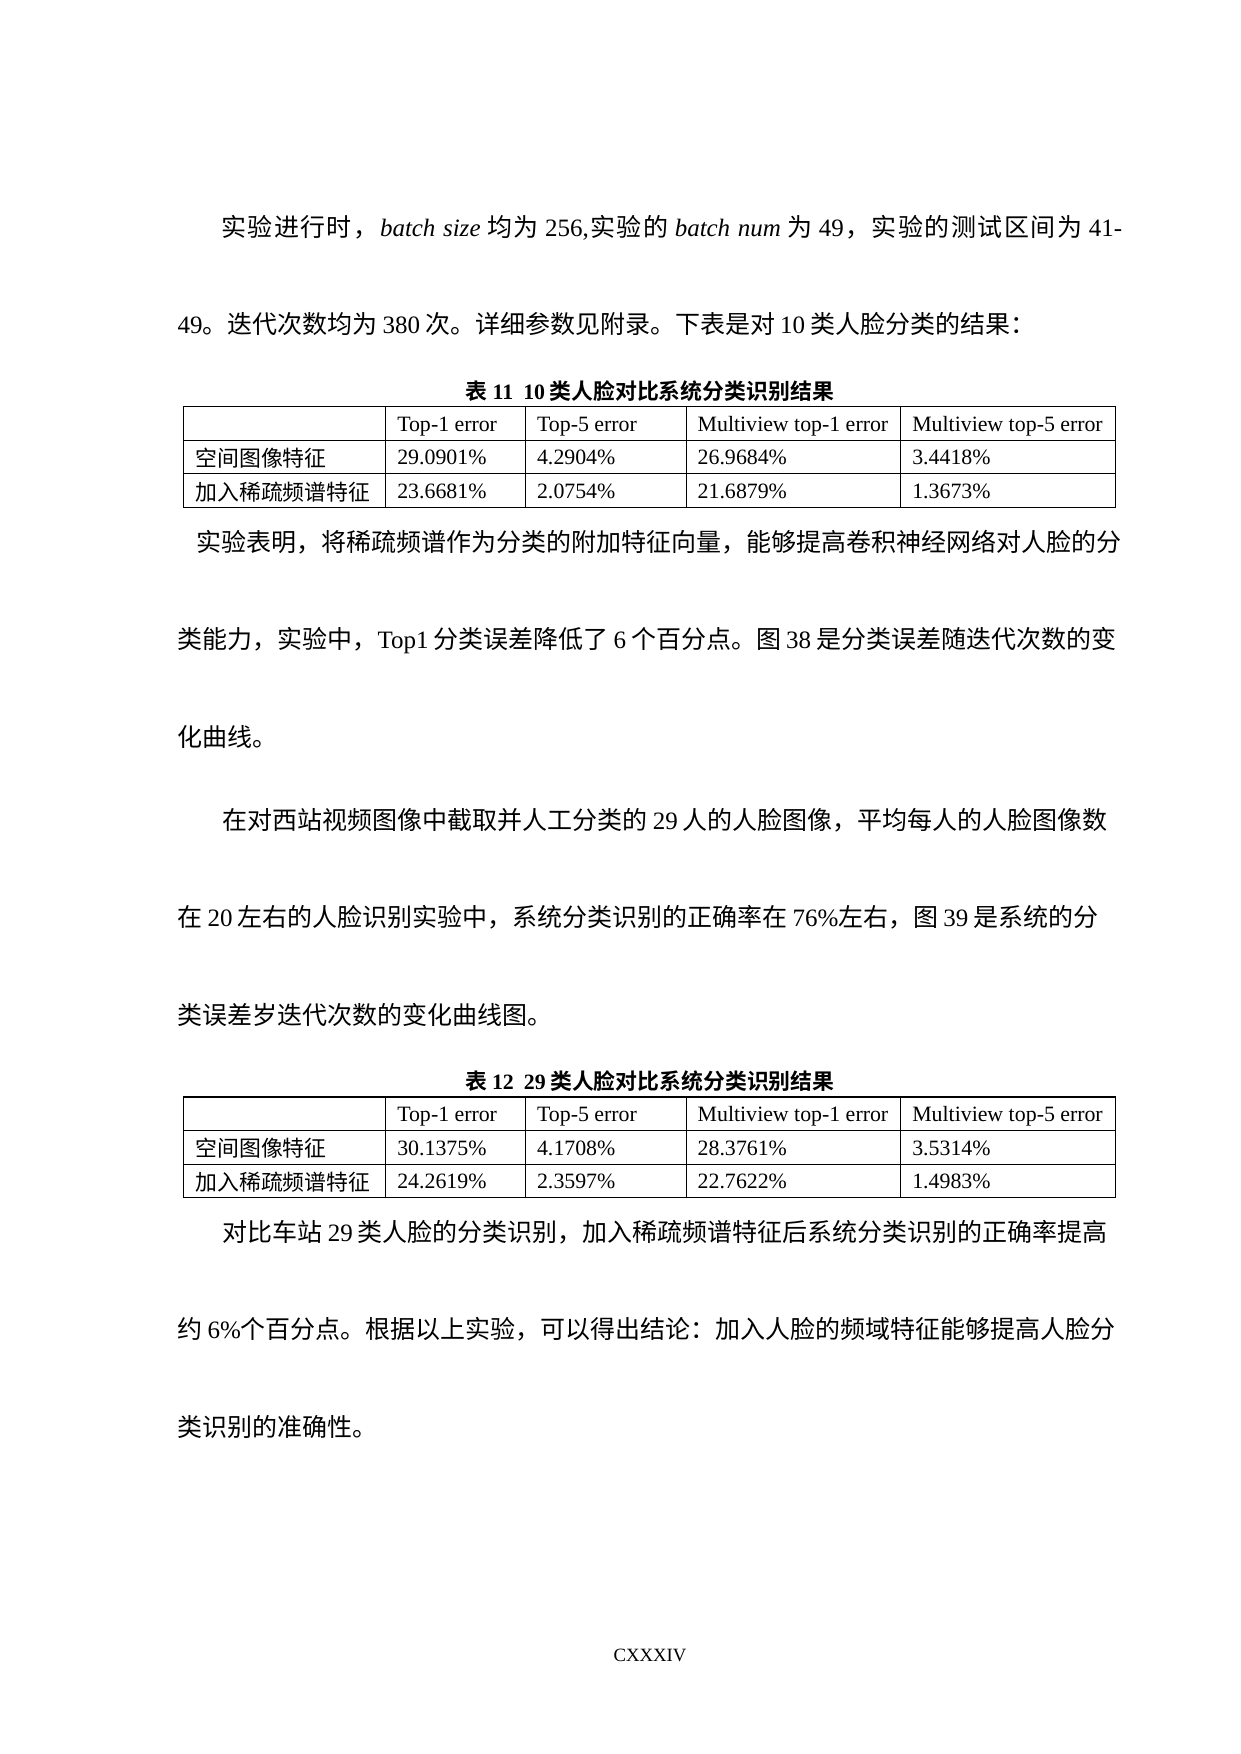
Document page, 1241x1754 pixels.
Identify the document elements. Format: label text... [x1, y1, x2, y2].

table_cell 加入稀疏频谱特征 [184, 474, 385, 507]
table_header Top-1 error [386, 407, 525, 439]
table_header [184, 1098, 385, 1130]
text 表 11 10类人脸对比系统分类识别结果 [177, 373, 1122, 406]
text 实验表明，将稀疏频谱作为分类的附加特征向量，能够提高卷积神经网络对人脸的分类能力，实验中，Top1分类误差降低了6个百分点。图38是分类误差随迭代次数的变化曲线。 [177, 508, 1122, 768]
text 实验进行时，batch size均为256,实验的batch num为49，实验的测试区间为41-49。迭代次数均为380次。详细参数见附录。下表是对10类人脸分类的结果： [177, 193, 1122, 355]
table_cell 3.5314% [901, 1131, 1115, 1163]
table_cell 30.1375% [386, 1131, 525, 1163]
table_cell 23.6681% [386, 474, 525, 507]
table_cell 3.4418% [901, 441, 1115, 473]
table_header [184, 407, 385, 439]
table_cell 加入稀疏频谱特征 [184, 1165, 385, 1197]
table_header Top-5 error [526, 407, 686, 439]
table_header Top-1 error [386, 1098, 525, 1130]
table_cell 26.9684% [687, 441, 900, 473]
table_cell 28.3761% [687, 1131, 900, 1163]
table_header Multiview top-1 error [687, 1098, 900, 1130]
table_cell 1.3673% [901, 474, 1115, 507]
table_cell 4.2904% [526, 441, 686, 473]
table_cell 22.7622% [687, 1165, 900, 1197]
table_header Top-5 error [526, 1098, 686, 1130]
table_cell 1.4983% [901, 1165, 1115, 1197]
table_header Multiview top-5 error [901, 1098, 1115, 1130]
table_cell 2.0754% [526, 474, 686, 507]
table_cell 空间图像特征 [184, 441, 385, 473]
table_cell 24.2619% [386, 1165, 525, 1197]
table_cell 21.6879% [687, 474, 900, 507]
table_cell 29.0901% [386, 441, 525, 473]
text 对比车站29类人脸的分类识别，加入稀疏频谱特征后系统分类识别的正确率提高约6%个百分点。根据以上实验，可以得出结论：加入人脸的频域特征能够提高人脸分类识别的准确性。 [177, 1198, 1122, 1458]
table_cell 2.3597% [526, 1165, 686, 1197]
text 在对西站视频图像中截取并人工分类的29人的人脸图像，平均每人的人脸图像数在20左右的人脸识别实验中，系统分类识别的正确率在76%左右，图39是系统的分类误差岁迭代次数的变化曲线图。 [177, 786, 1122, 1046]
table_cell 4.1708% [526, 1131, 686, 1163]
text 表 12 29类人脸对比系统分类识别结果 [177, 1064, 1122, 1096]
table_header Multiview top-1 error [687, 407, 900, 439]
table_header Multiview top-5 error [901, 407, 1115, 439]
table_cell 空间图像特征 [184, 1131, 385, 1163]
